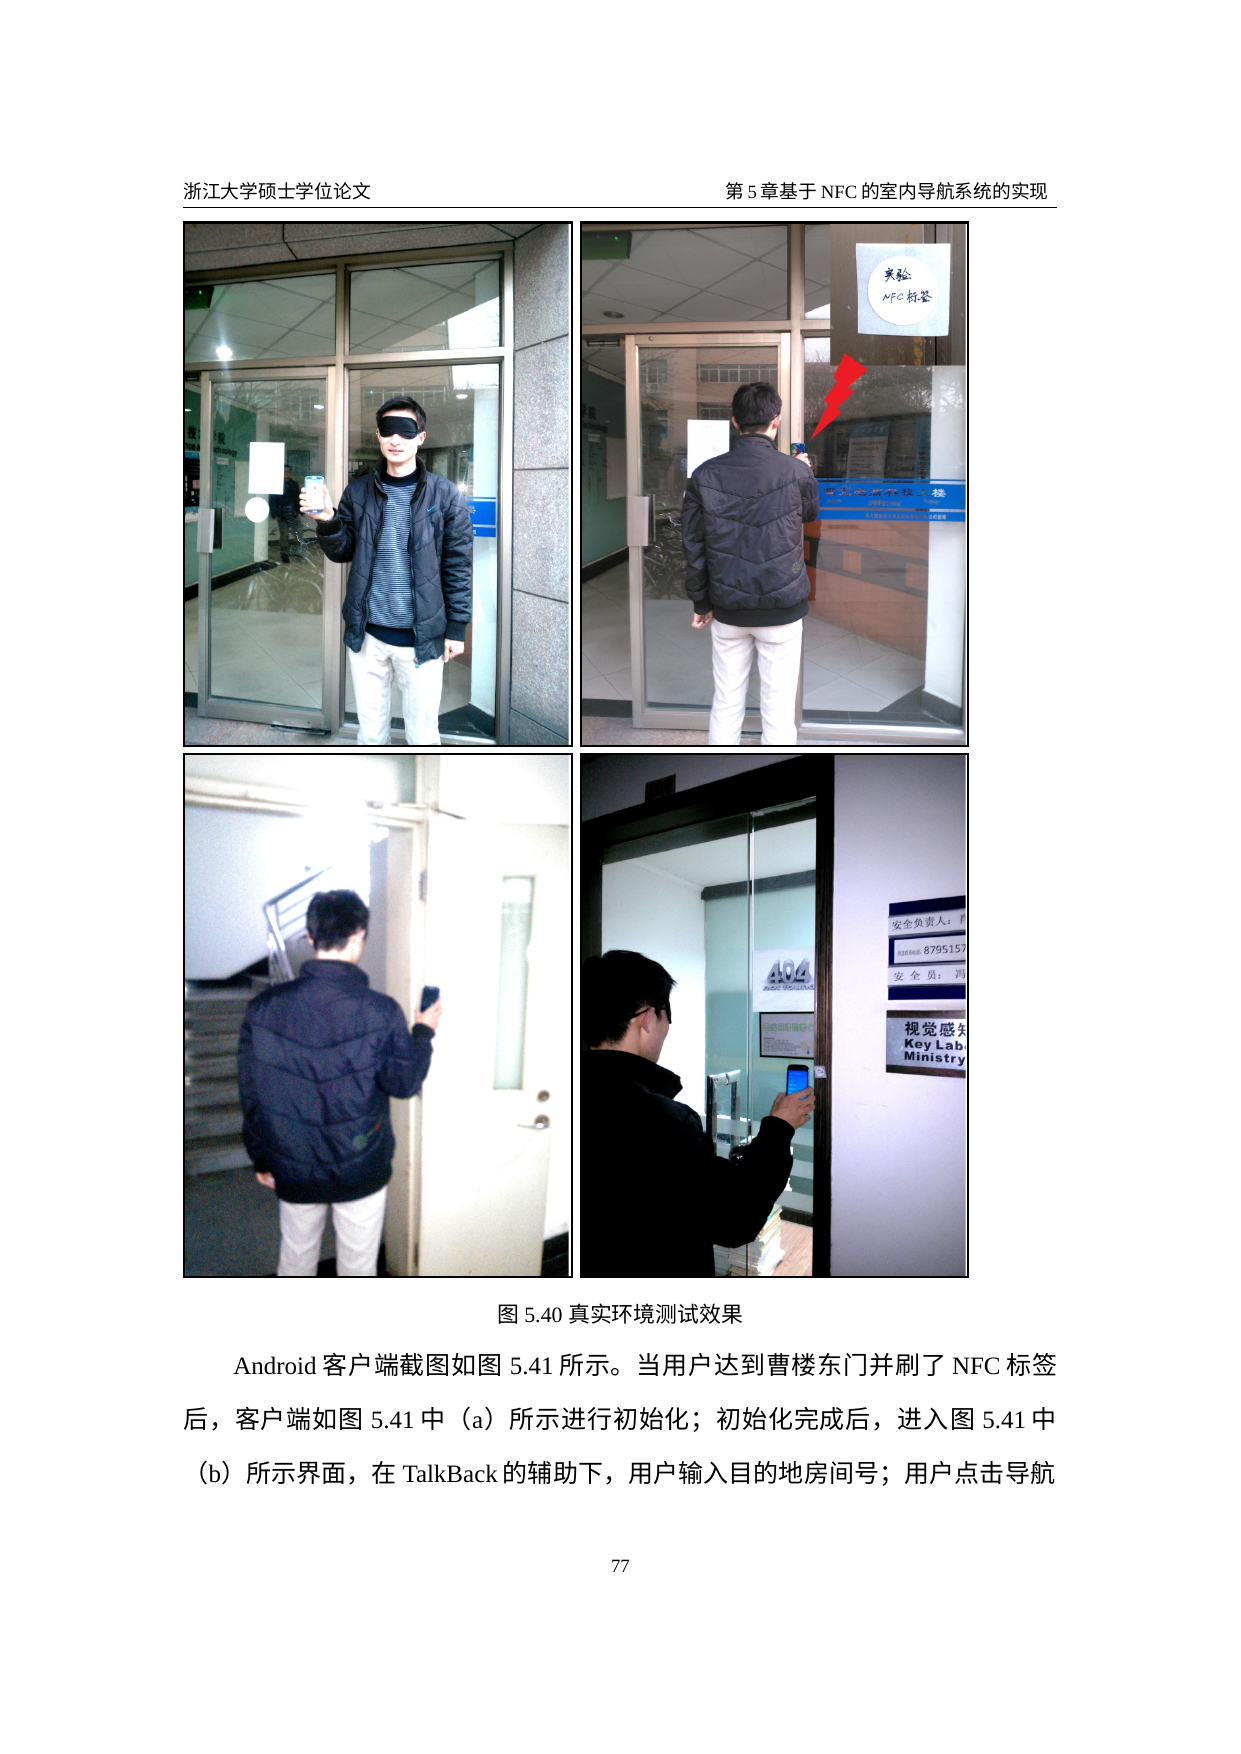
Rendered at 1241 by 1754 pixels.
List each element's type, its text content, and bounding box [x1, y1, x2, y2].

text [183, 1345, 1057, 1490]
picture [185, 755, 569, 1276]
table_header [172, 219, 569, 750]
table_cell [569, 750, 966, 1281]
table_cell [172, 750, 569, 1281]
picture [582, 755, 966, 1276]
picture [582, 224, 966, 745]
table_header [569, 219, 966, 750]
picture [185, 224, 569, 745]
